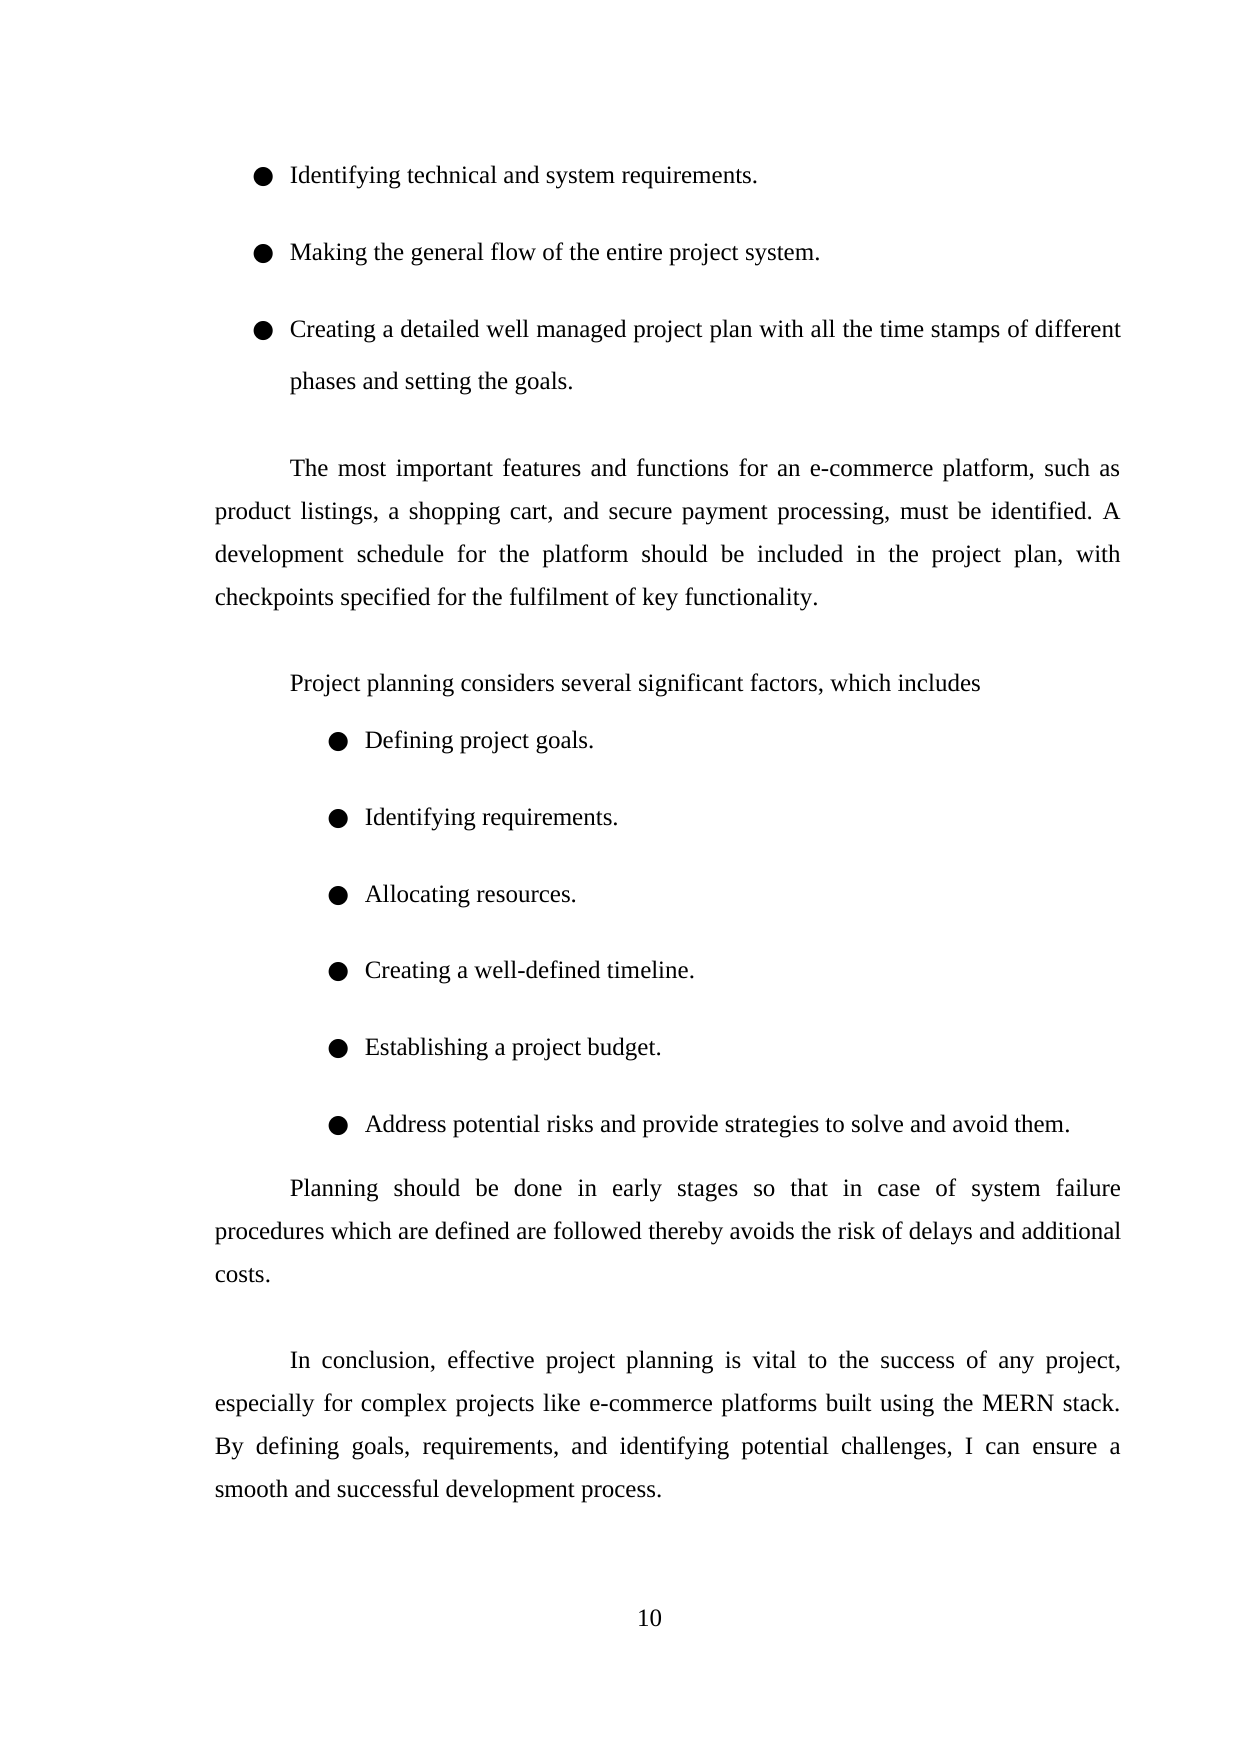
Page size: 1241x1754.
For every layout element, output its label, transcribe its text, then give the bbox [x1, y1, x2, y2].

list Identifying technical and system requirements. [252, 147, 1122, 198]
text Planning should be done in early stages so that in case of system failure procedures which are defined are followed thereby avoids the risk of delays and additional costs. [214, 1173, 1122, 1288]
list Establishing a project budget. [327, 1019, 1122, 1070]
list Making the general flow of the entire project system. [252, 224, 1122, 275]
text In conclusion, effective project planning is vital to the success of any project, especially for complex projects like e-commerce platforms built using the MERN stack. By defining goals, requirements, and identifying potential challenges, I can ensure a smooth and successful development process. [214, 1345, 1122, 1503]
list Identifying requirements. [327, 788, 1122, 839]
text Project planning considers several significant factors, which includes [214, 668, 1122, 697]
text The most important features and functions for an e-commerce platform, such as product listings, a shopping cart, and secure payment processing, must be identified. A development schedule for the platform should be included in the project plan, with checkpoints specified for the fulfilment of key functionality. [214, 453, 1122, 611]
list Allocating resources. [327, 865, 1122, 916]
list Creating a detailed well managed project plan with all the time stamps of different phases and setting the goals. [252, 301, 1122, 395]
list Defining project goals. [327, 711, 1122, 763]
list Creating a well-defined timeline. [327, 942, 1122, 993]
list Address potential risks and provide strategies to solve and avoid them. [327, 1096, 1122, 1147]
